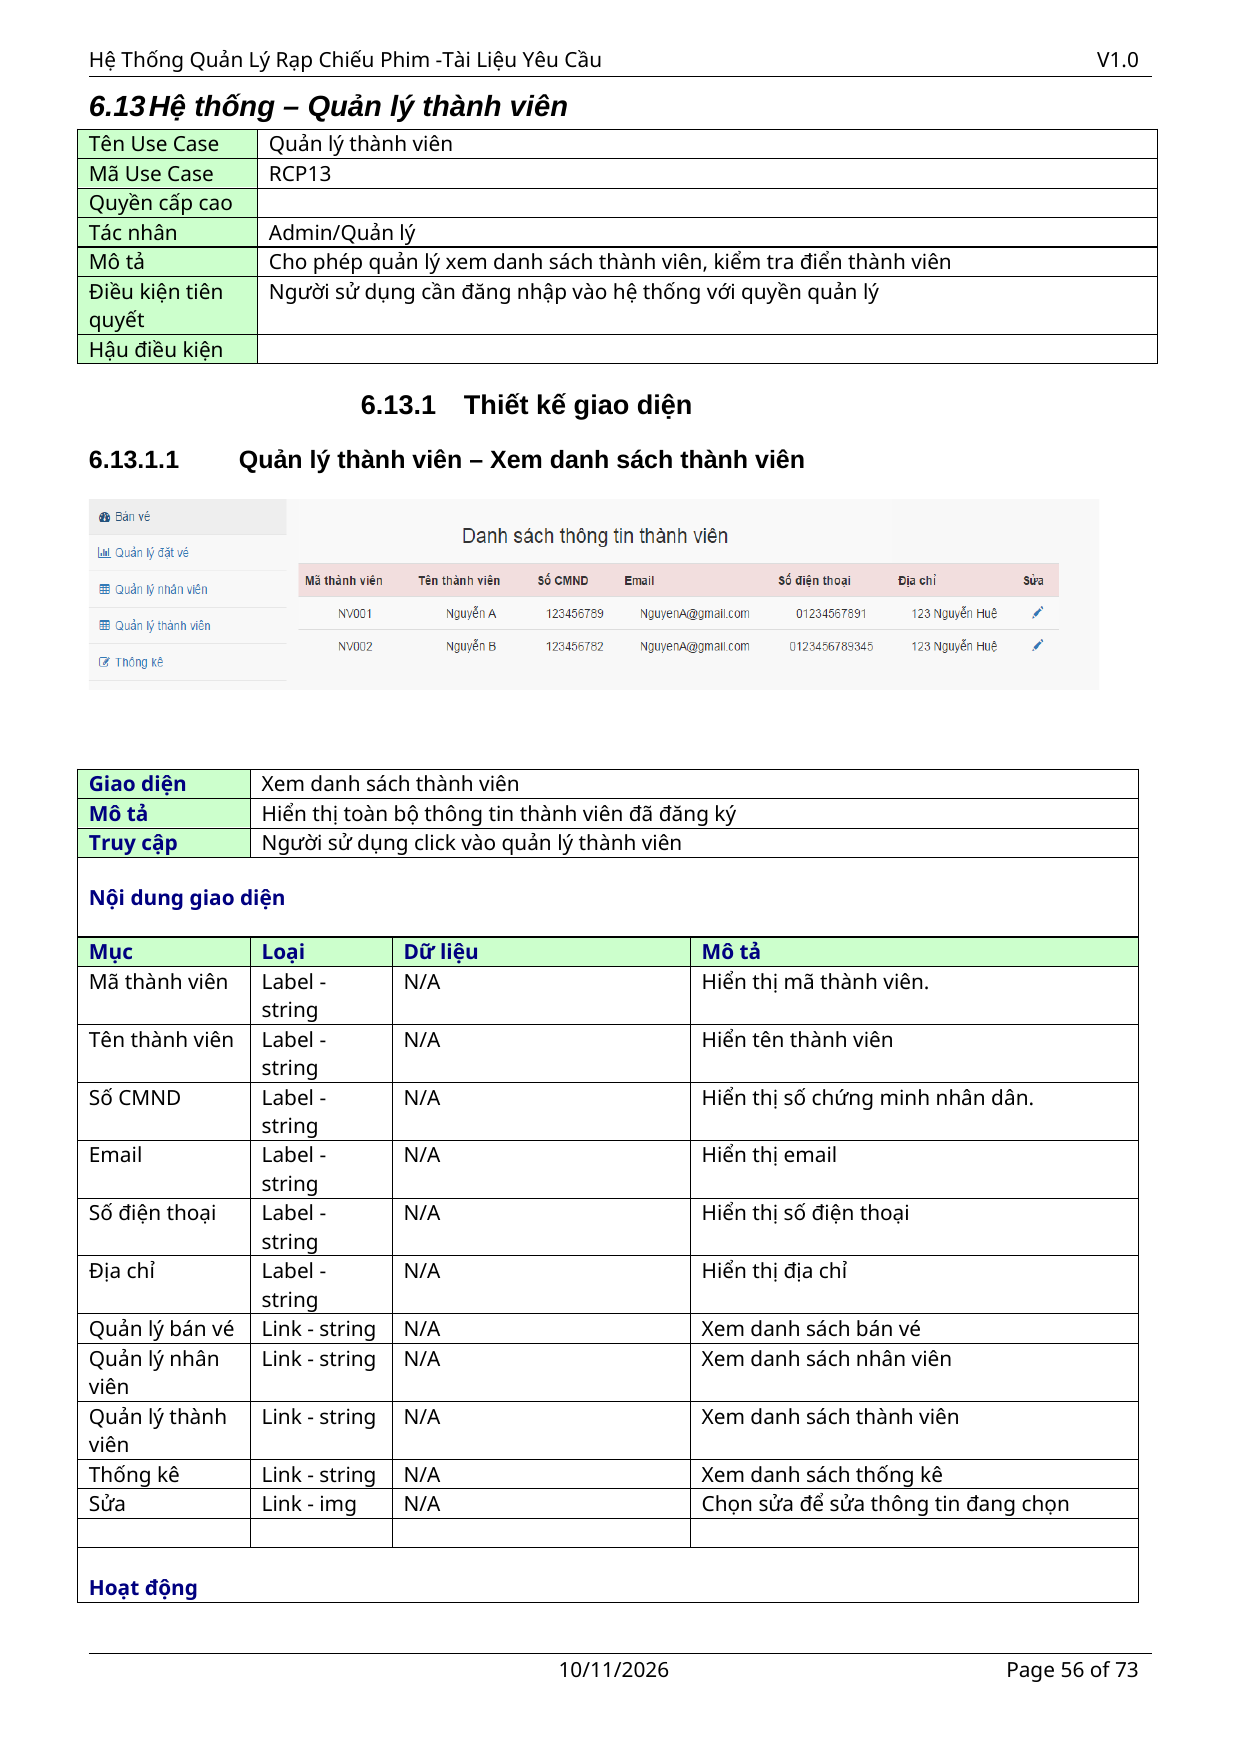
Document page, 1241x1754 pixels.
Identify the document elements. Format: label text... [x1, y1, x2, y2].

table_cell Label -string [251, 1025, 392, 1082]
table_cell Email [78, 1141, 250, 1197]
table_cell Hiển thị toàn bộ thông tin thành viên đã đăng ký [251, 799, 1138, 827]
table_cell Label -string [251, 1256, 392, 1313]
table_cell [78, 1519, 250, 1547]
table_cell Số điện thoại [78, 1199, 250, 1255]
table_cell Truy cập [78, 829, 250, 857]
table_cell Hiển thị số chứng minh nhân dân. [691, 1083, 1138, 1139]
table_cell Label -string [251, 967, 392, 1024]
table_cell Hiển thị email [691, 1141, 1138, 1197]
table_cell Quyền cấp cao [78, 189, 257, 217]
table_cell Hậu điều kiện [78, 335, 257, 363]
table_cell [393, 1519, 690, 1547]
table_cell Mục [78, 938, 250, 966]
table_cell Quản lý nhân viên [78, 1344, 250, 1401]
table_cell Hiển thị địa chỉ [691, 1256, 1138, 1313]
table_header Xem danh sách thành viên [251, 770, 1138, 798]
subtitle Hệ thống – Quản lý thành viên [89, 89, 1152, 122]
table_cell Tác nhân [78, 218, 257, 246]
table_cell Sửa [78, 1489, 250, 1518]
table_cell Quản lý thành viên [78, 1402, 250, 1459]
subtitle Thiết kế giao diện [361, 389, 1152, 421]
table_cell Mô tả [691, 938, 1138, 966]
table_cell Label -string [251, 1141, 392, 1197]
table_cell N/A [393, 1460, 690, 1488]
table_cell N/A [393, 1083, 690, 1139]
table_cell Điều kiện tiên quyết [78, 277, 257, 334]
table_cell N/A [393, 967, 690, 1024]
table_cell Dữ liệu [393, 938, 690, 966]
table_cell Label -string [251, 1199, 392, 1255]
subtitle Quản lý thành viên – Xem danh sách thành viên [89, 446, 1152, 474]
table_cell Xem danh sách thống kê [691, 1460, 1138, 1488]
table_cell Link - string [251, 1344, 392, 1401]
table_cell Hiển thị số điện thoại [691, 1199, 1138, 1255]
table_cell RCP13 [258, 159, 1157, 187]
table_header Tên Use Case [78, 130, 257, 158]
table_cell [258, 335, 1157, 363]
table_cell Xem danh sách nhân viên [691, 1344, 1138, 1401]
table_cell [251, 1519, 392, 1547]
table_cell N/A [393, 1256, 690, 1313]
table_cell Hoạt động [78, 1548, 1138, 1602]
table_cell Chọn sửa để sửa thông tin đang chọn [691, 1489, 1138, 1518]
table_cell Quản lý bán vé [78, 1314, 250, 1343]
table_cell Người sử dụng click vào quản lý thành viên [251, 829, 1138, 857]
table_cell N/A [393, 1489, 690, 1518]
table_cell N/A [393, 1141, 690, 1197]
table_cell Tên thành viên [78, 1025, 250, 1082]
table_cell [691, 1519, 1138, 1547]
table_header Quản lý thành viên [258, 130, 1157, 158]
table_cell Link - string [251, 1402, 392, 1459]
table_cell Link - string [251, 1460, 392, 1488]
table_cell N/A [393, 1402, 690, 1459]
table_header Giao diện [78, 770, 250, 798]
table_cell Xem danh sách bán vé [691, 1314, 1138, 1343]
table_cell N/A [393, 1025, 690, 1082]
table_cell Hiển tên thành viên [691, 1025, 1138, 1082]
table_cell Label -string [251, 1083, 392, 1139]
table_cell Số CMND [78, 1083, 250, 1139]
table_cell N/A [393, 1314, 690, 1343]
table_cell Xem danh sách thành viên [691, 1402, 1138, 1459]
table_cell Mã thành viên [78, 967, 250, 1024]
table_cell N/A [393, 1199, 690, 1255]
table_cell Mô tả [78, 248, 257, 276]
table_cell Thống kê [78, 1460, 250, 1488]
table_cell Địa chỉ [78, 1256, 250, 1313]
table_cell Cho phép quản lý xem danh sách thành viên, kiểm tra điển thành viên [258, 248, 1157, 276]
table_cell Link - img [251, 1489, 392, 1518]
table_cell Hiển thị mã thành viên. [691, 967, 1138, 1024]
table_cell Admin/Quản lý [258, 218, 1157, 246]
picture [88, 499, 1100, 690]
table_cell N/A [393, 1344, 690, 1401]
table_cell Link - string [251, 1314, 392, 1343]
table_cell Loại [251, 938, 392, 966]
table_cell Mã Use Case [78, 159, 257, 187]
table_cell [258, 189, 1157, 217]
table_cell Nội dung giao diện [78, 858, 1138, 936]
table_cell Mô tả [78, 799, 250, 827]
table_cell Người sử dụng cần đăng nhập vào hệ thống với quyền quản lý [258, 277, 1157, 334]
